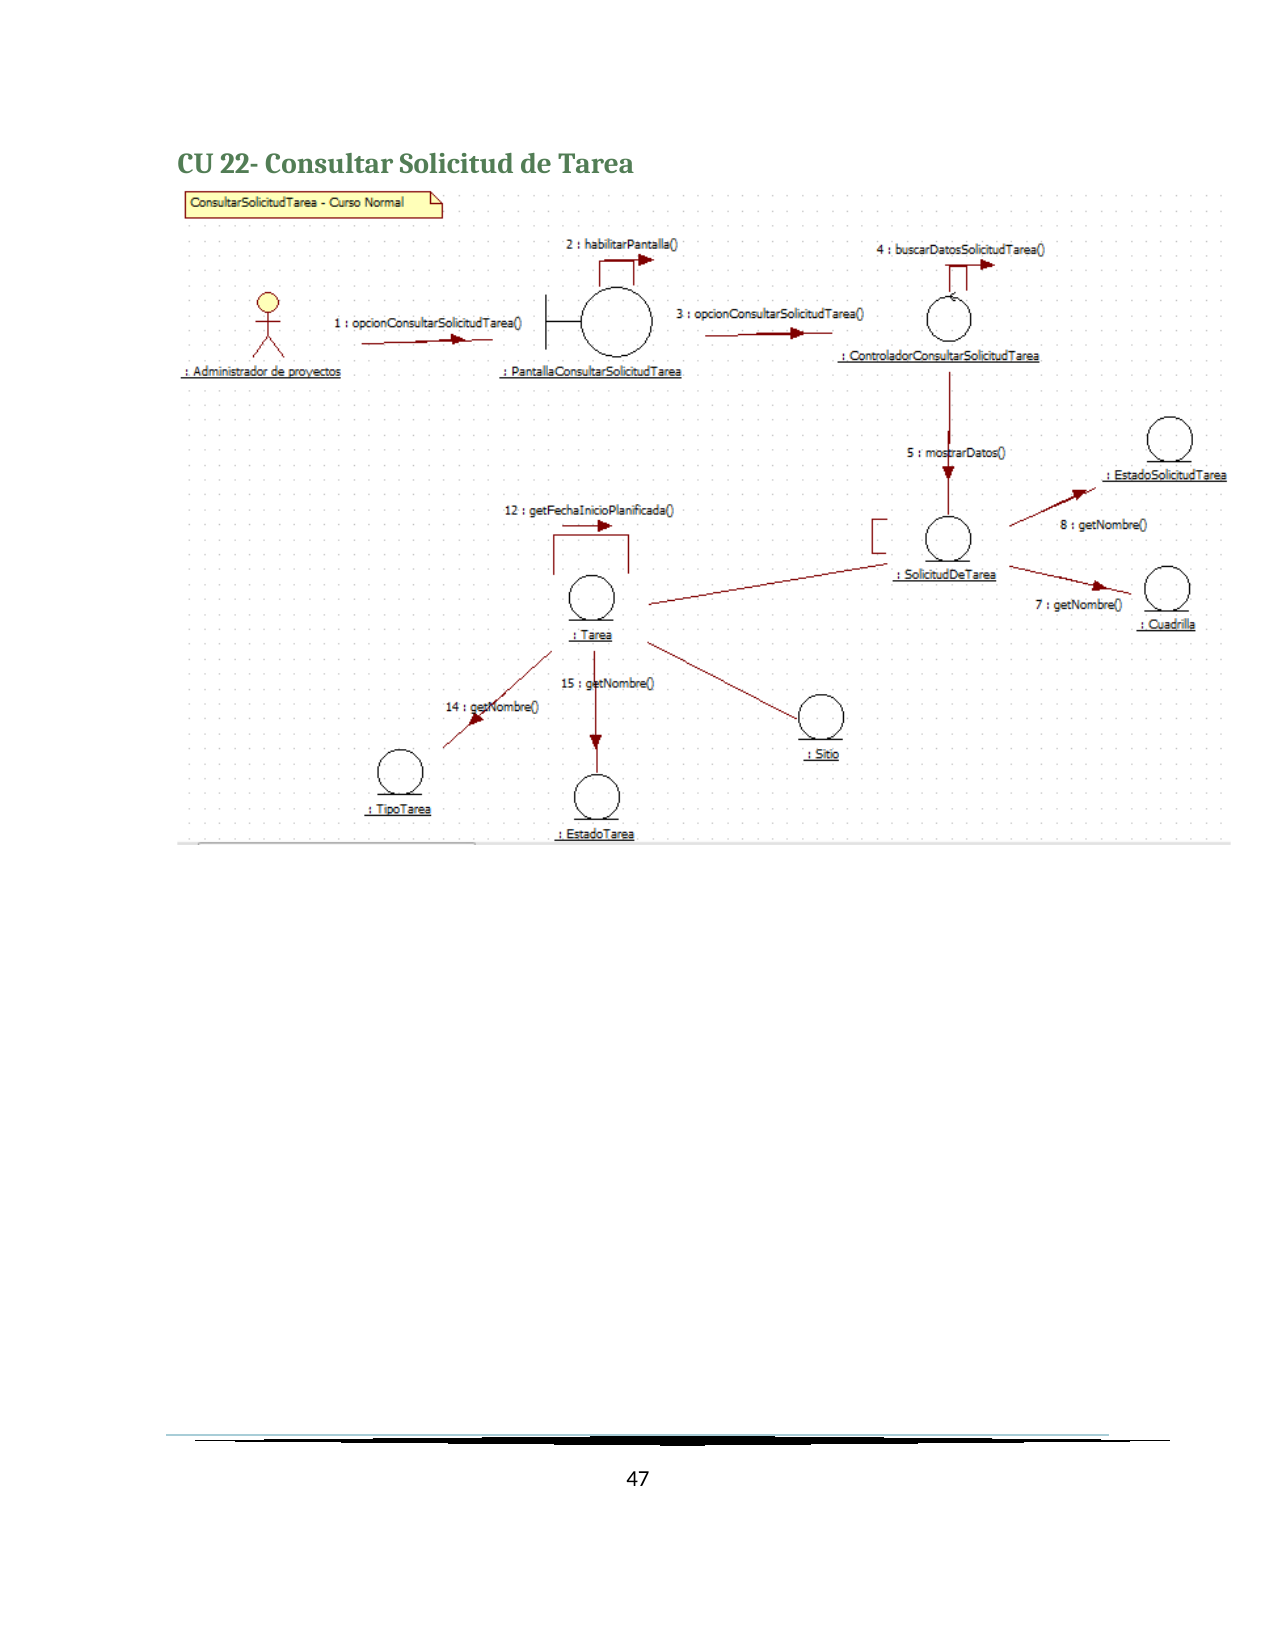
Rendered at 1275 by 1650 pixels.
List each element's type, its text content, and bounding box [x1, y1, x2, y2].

subtitle CU 22- Consultar Solicitud de Tarea [177, 148, 1098, 181]
picture [177, 186, 1231, 845]
